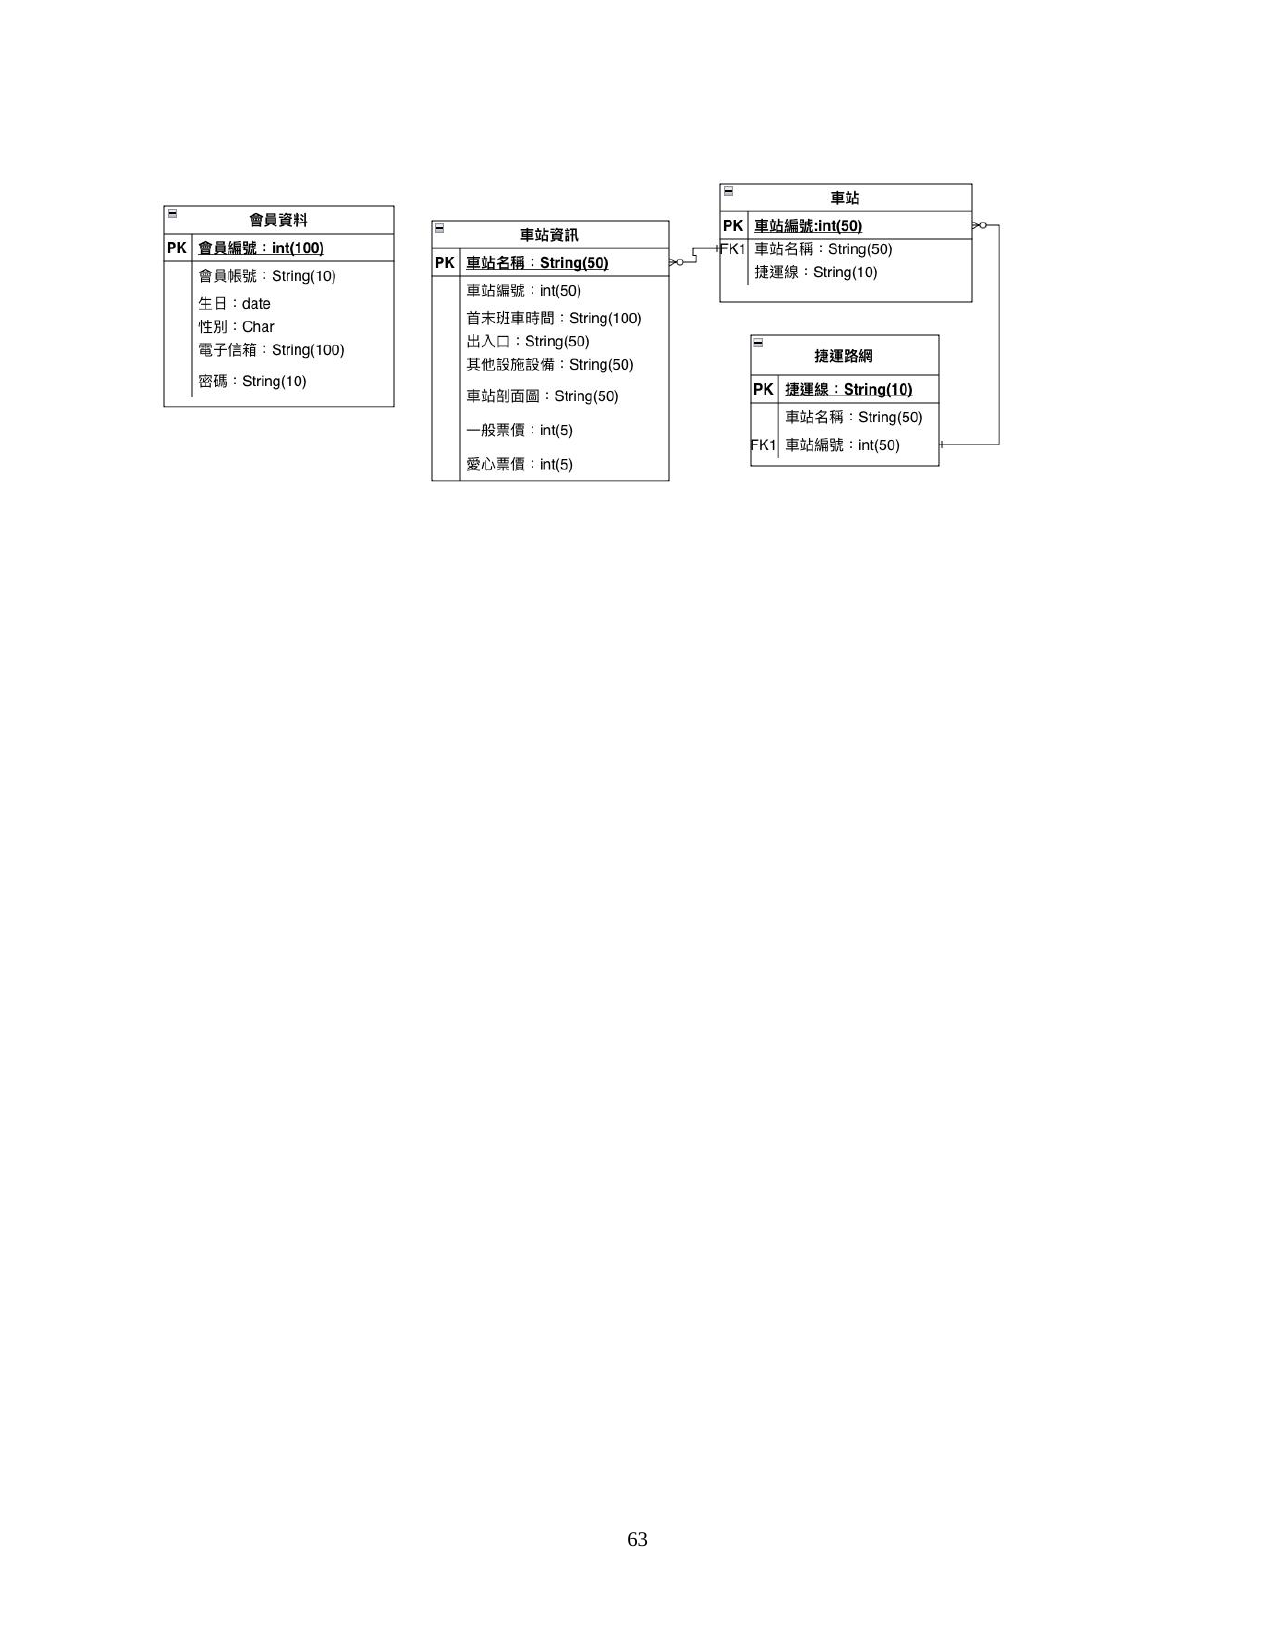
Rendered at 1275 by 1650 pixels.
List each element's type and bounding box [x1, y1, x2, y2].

picture [112, 150, 1034, 506]
